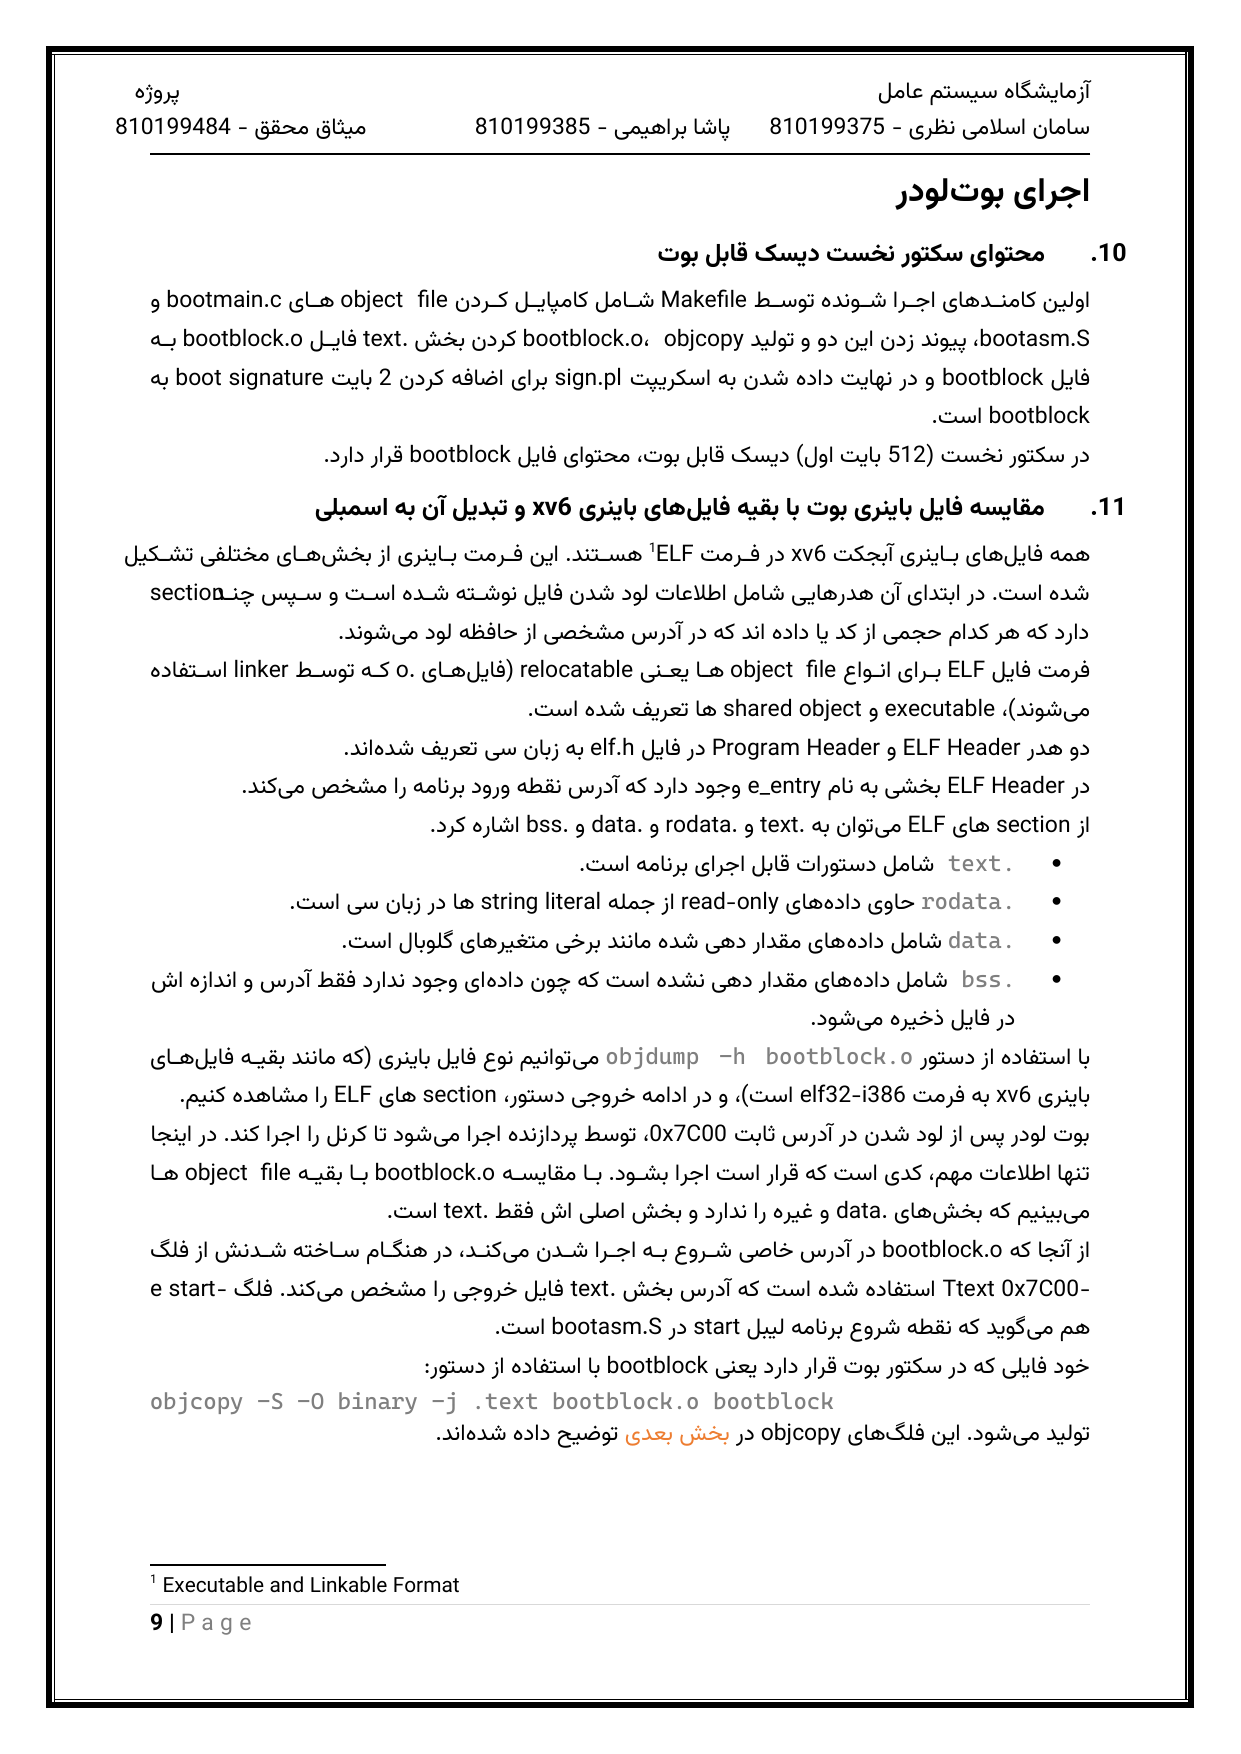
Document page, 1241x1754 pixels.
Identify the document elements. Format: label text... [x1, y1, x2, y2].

text خود فایلی که در سکتور بوت قرار دارد یعنی bootblock با استفاده از دستور: [150, 1350, 1090, 1386]
text تولید می‌شود. این فلگ‌های objcopy در بخش بعدی توضیح داده شده‌اند. [150, 1417, 1090, 1453]
list .data شامل داده‌های مقدار دهی شده مانند برخی متغیرهای گلوبال است. [150, 925, 1053, 961]
subtitle مقایسه فایل باینری بوت با بقیه فایل‌های باینری xv6 و تبدیل آن به اسمبلی [150, 490, 1090, 529]
text همه فایل‌های باینری آبجکت xv6 در فرمت ELF هستند. این فرمت باینری از بخش‌های مختلفی تشکیل شده است. در ابتدای آن هدرهایی شامل اطلاعات لود شدن فایل نوشته شده است و سپس چند section دارد که هر کدام حجمی از کد یا داده اند که در آدرس مشخصی از حافظه لود می‌شوند. [150, 538, 1090, 651]
text objcopy -S -O binary -j .text bootblock.o bootblock [150, 1388, 1090, 1415]
text دو هدر ELF Header و Program Header در فایل elf.h به زبان سی تعریف شده‌اند. [150, 732, 1090, 767]
list .rodata حاوی داده‌های read-only از جمله string literal ها در زبان سی است. [150, 886, 1053, 922]
text از آنجا که bootblock.o در آدرس خاصی شروع به اجرا شدن می‌کند، در هنگام ساخته شدنش از فلگ -Ttext 0x7C00 استفاده شده است که آدرس بخش .text فایل خروجی را مشخص می‌کند. فلگ -e start هم می‌گوید که نقطه شروع برنامه لیبل start در bootasm.S است. [150, 1234, 1090, 1347]
list .bss شامل داده‌های مقدار دهی نشده است که چون داده‌ای وجود ندارد فقط آدرس و اندازه اش در فایل ذخیره می‌شود. [150, 963, 1053, 1038]
subtitle محتوای سکتور نخست دیسک قابل بوت [150, 236, 1090, 275]
text فرمت فایل ELF برای انواع object file ها یعنی relocatable (فایل‌های .o که توسط linker استفاده می‌شوند)، executable و shared object ها تعریف شده است. [150, 654, 1090, 729]
text با استفاده از دستور objdump -h bootblock.o می‌توانیم نوع فایل باینری (که مانند بقیه فایل‌های باینری xv6 به فرمت elf32-i386 است)، و در ادامه خروجی دستور، section های ELF را مشاهده کنیم. [150, 1041, 1090, 1115]
text در ELF Header بخشی به نام e_entry وجود دارد که آدرس نقطه ورود برنامه را مشخص می‌کند. [150, 770, 1090, 806]
text بوت لودر پس از لود شدن در آدرس ثابت 0x7C00، توسط پردازنده اجرا می‌شود تا کرنل را اجرا کند. در اینجا تنها اطلاعات مهم، کدی است که قرار است اجرا بشود. با مقایسه bootblock.o با بقیه object file ها می‌بینیم که بخش‌های .data و غیره را ندارد و بخش اصلی اش فقط .text است. [150, 1118, 1090, 1231]
text در سکتور نخست (512 بایت اول) دیسک قابل بوت، محتوای فایل bootblock قرار دارد. [150, 439, 1090, 474]
text اولین کامندهای اجرا شونده توسط Makefile شامل کامپایل کردن object file های bootmain.c و bootasm.S، پیوند زدن این دو و تولید bootblock.o، objcopy کردن بخش .text فایل bootblock.o به فایل bootblock و در نهایت داده شدن به اسکریپت sign.pl برای اضافه کردن 2 بایت boot signature به bootblock است. [150, 284, 1090, 436]
list .text شامل دستورات قابل اجرای برنامه است. [150, 847, 1053, 883]
text از section های ELF می‌توان به .text و .rodata و .data و .bss اشاره کرد. [150, 809, 1090, 845]
subtitle اجرای بوت‌لودر [150, 167, 1090, 219]
